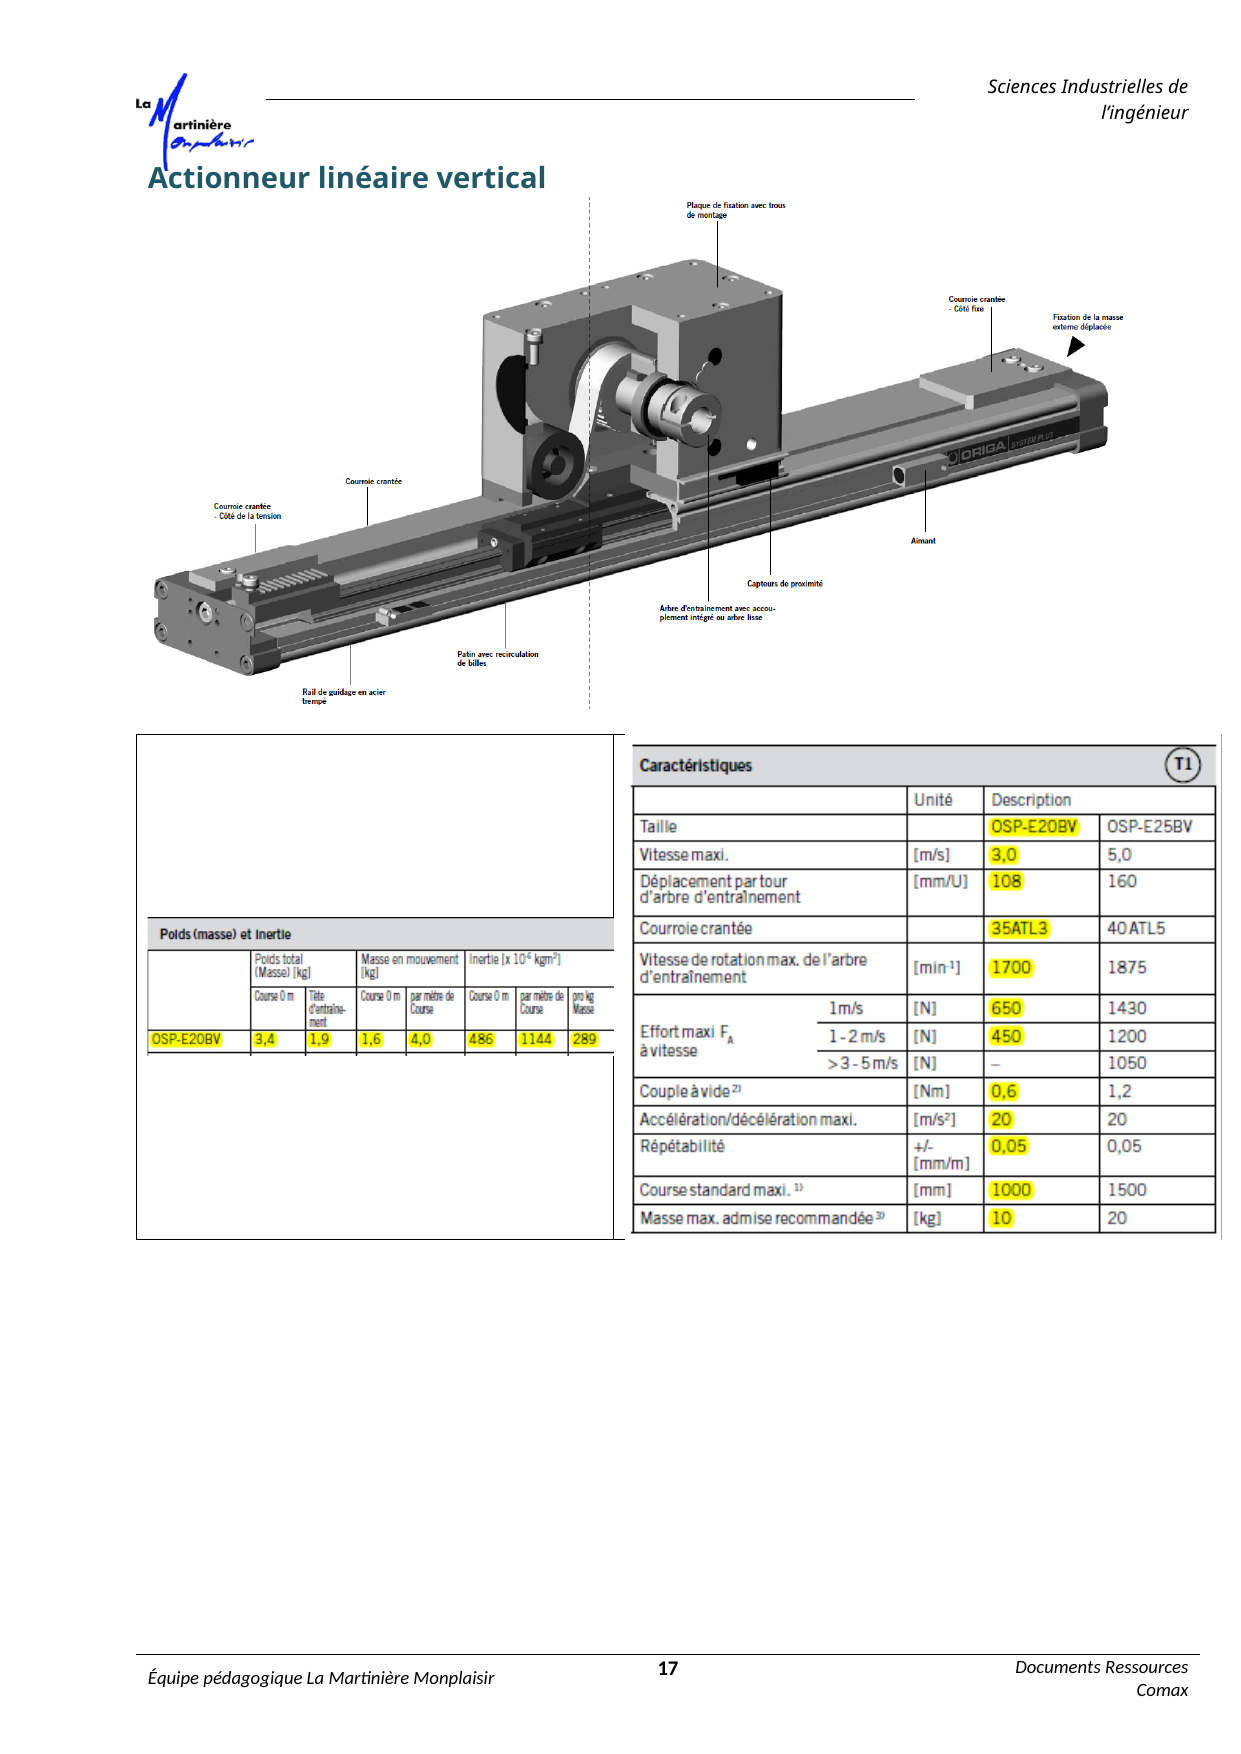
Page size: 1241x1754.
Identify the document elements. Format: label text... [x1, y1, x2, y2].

picture [625, 734, 1222, 1240]
picture [147, 197, 1128, 709]
subtitle Actionneur linéaire vertical [148, 157, 1093, 197]
picture [147, 917, 614, 1056]
picture [136, 73, 254, 171]
table_header [614, 735, 625, 1239]
table_header [137, 735, 613, 1239]
